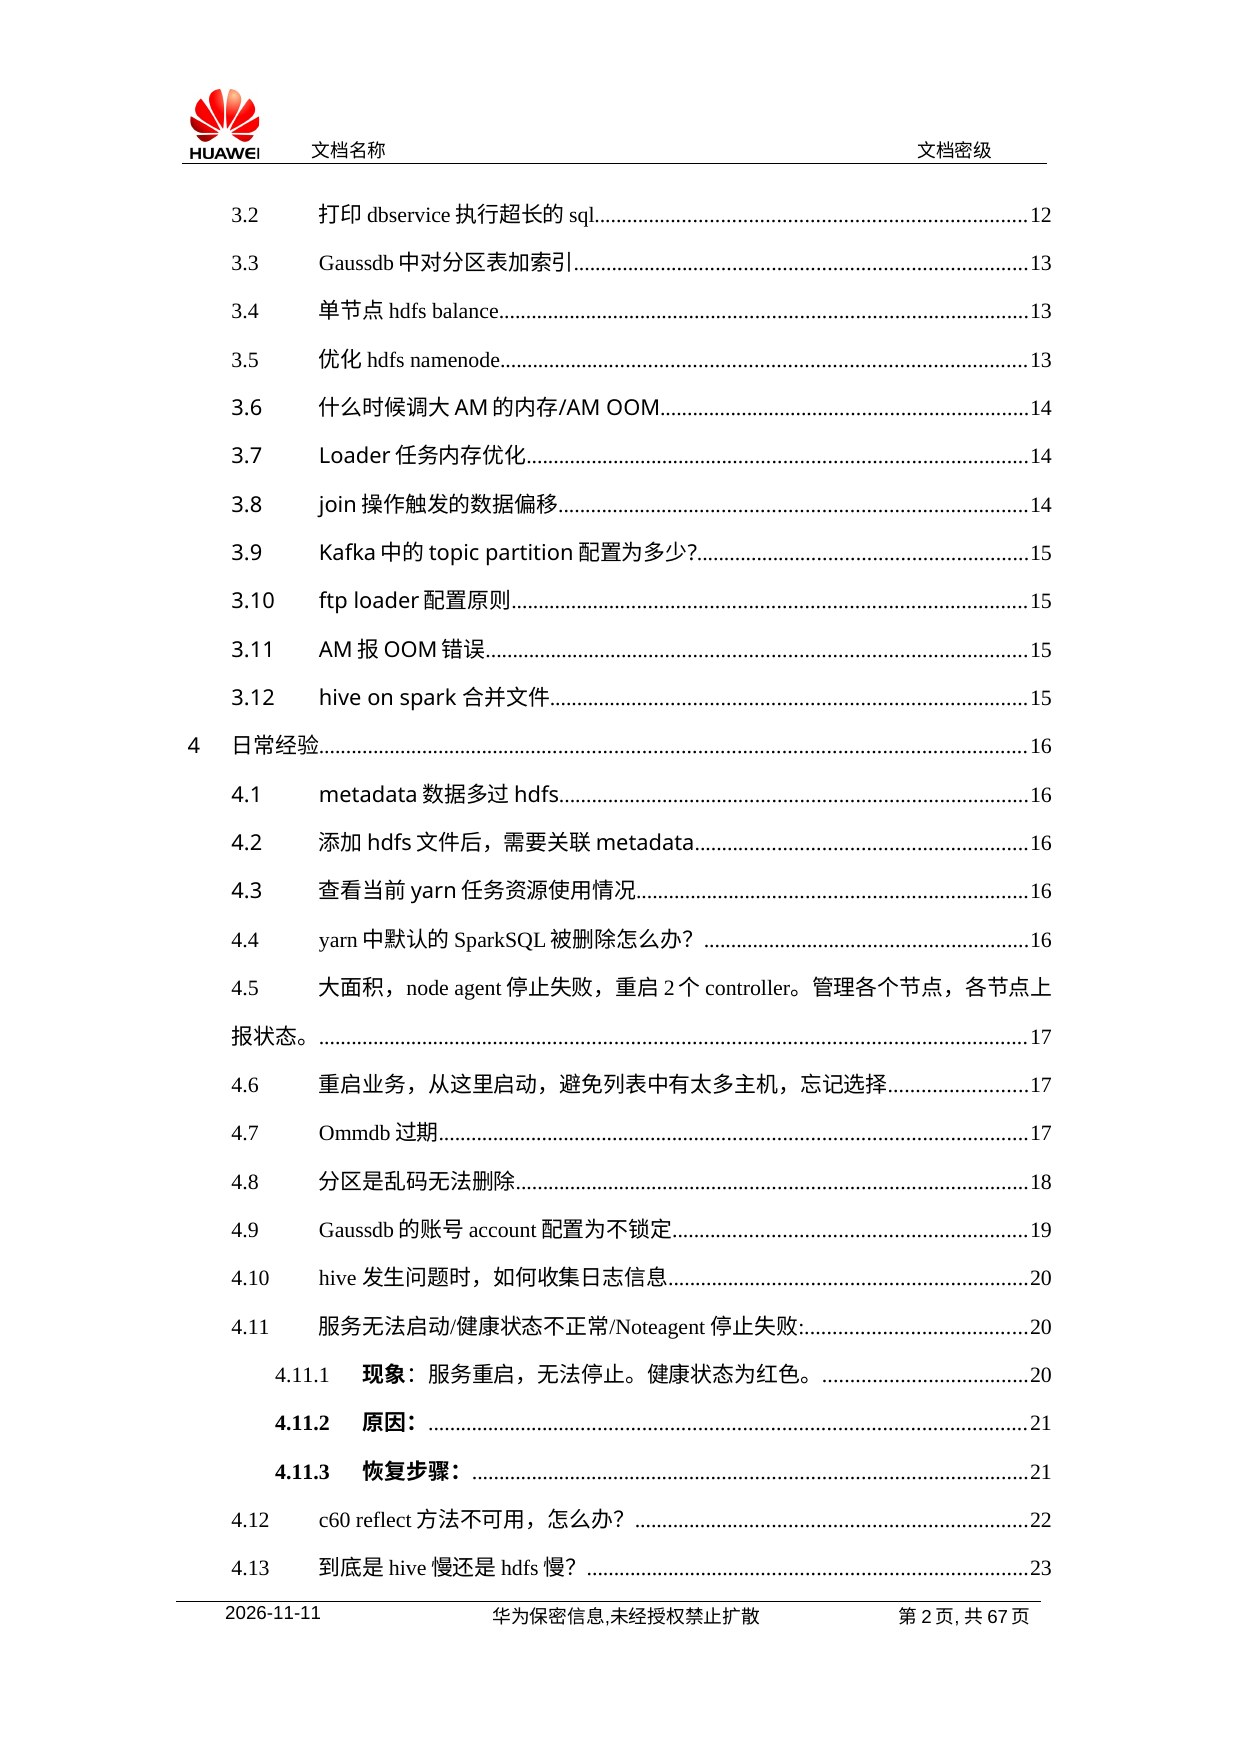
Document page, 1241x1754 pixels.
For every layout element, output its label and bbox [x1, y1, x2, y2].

picture [190, 89, 260, 159]
